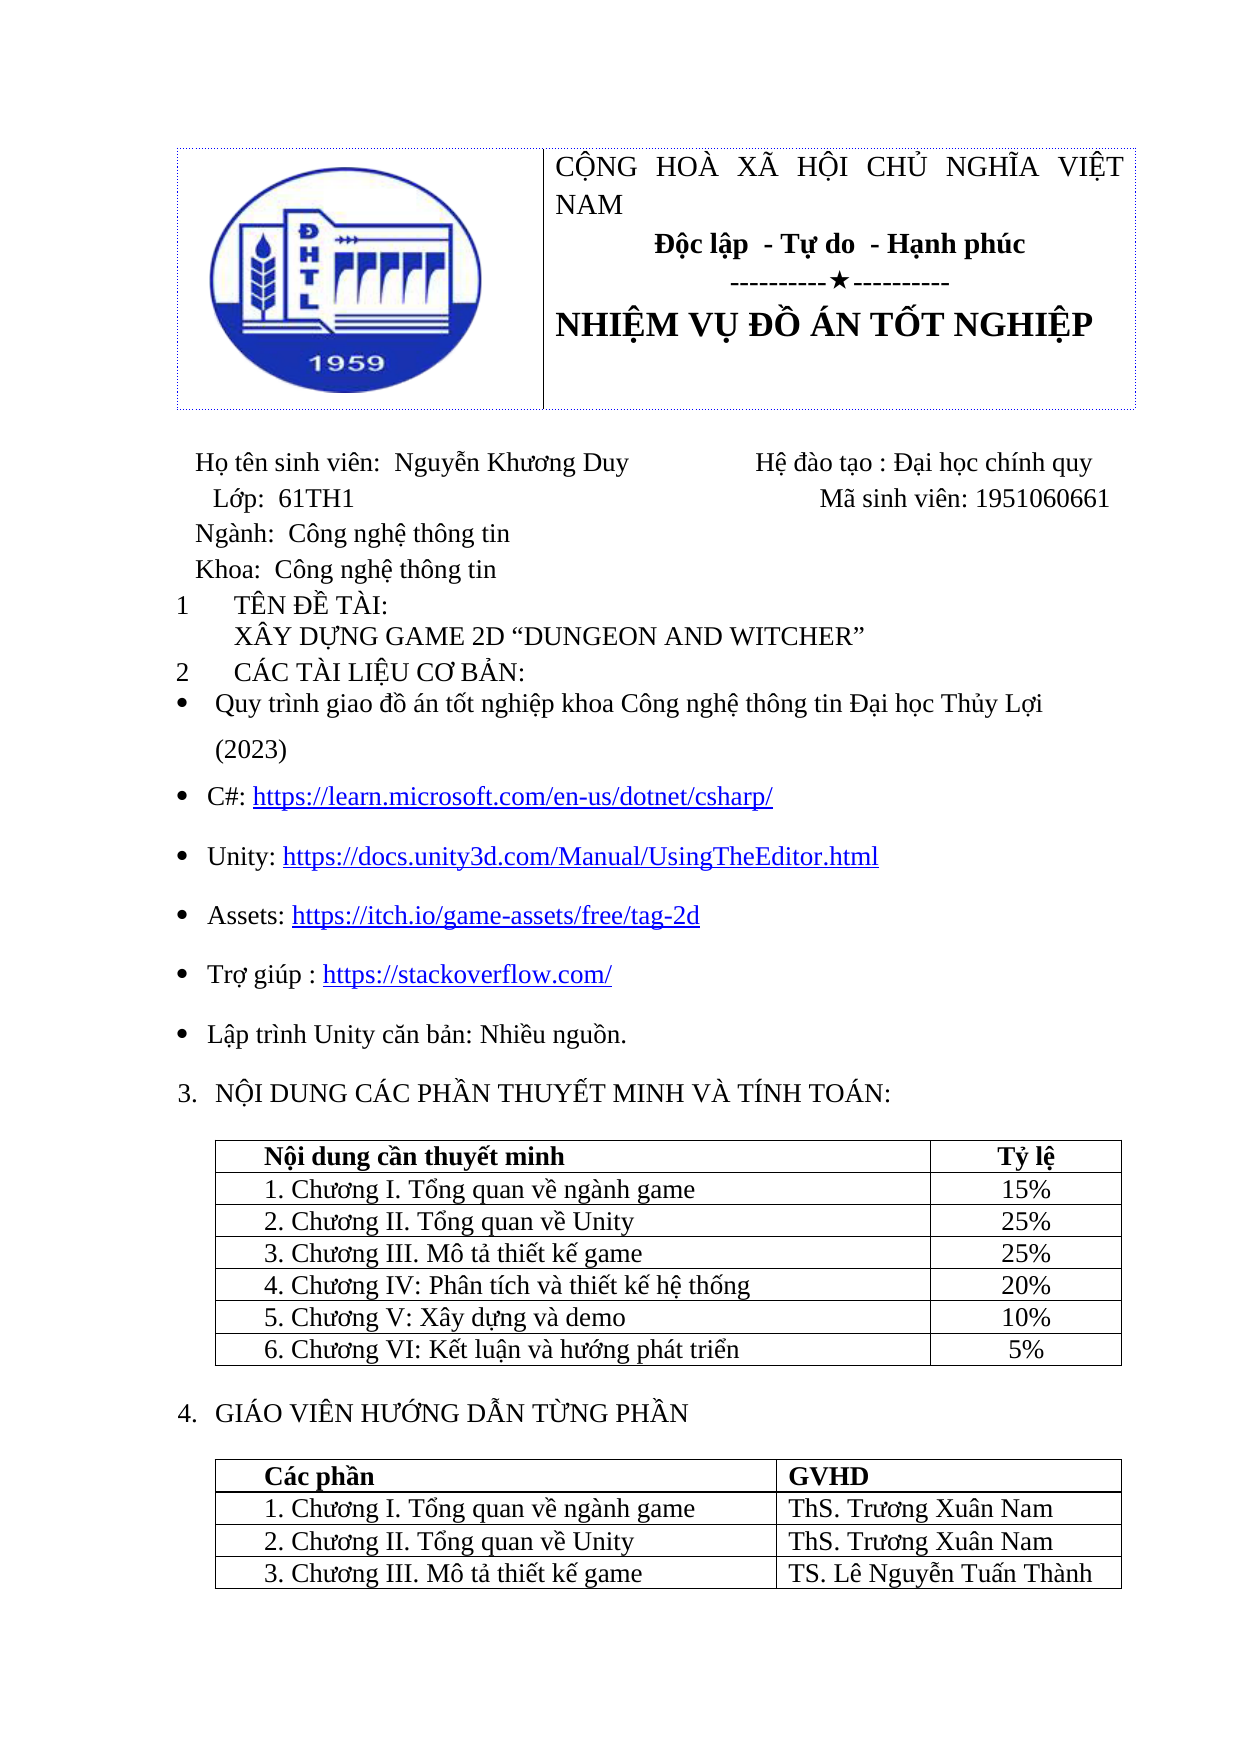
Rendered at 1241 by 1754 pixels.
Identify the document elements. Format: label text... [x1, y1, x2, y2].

text Khoa: Công nghệ thông tin [195, 553, 1110, 584]
table_cell 4. Chương IV: Phân tích và thiết kế hệ thống [216, 1269, 930, 1300]
list GIÁO VIÊN HƯỚNG DẪN TỪNG PHẦN [177, 1397, 1122, 1428]
list TÊN ĐỀ TÀI: [176, 589, 1110, 620]
table_header Các phần [216, 1460, 776, 1491]
table_cell 20% [931, 1269, 1121, 1300]
list NỘI DUNG CÁC PHẦN THUYẾT MINH VÀ TÍNH TOÁN: [177, 1077, 1122, 1108]
table_cell 10% [931, 1301, 1121, 1333]
text Assets: https://itch.io/game-assets/free/tag-2d [177, 899, 1122, 930]
table_cell 1. Chương I. Tổng quan về ngành game [216, 1173, 930, 1204]
table_cell 2. Chương II. Tổng quan về Unity [216, 1205, 930, 1236]
table_cell 25% [931, 1205, 1121, 1236]
table_header GVHD [777, 1460, 1121, 1491]
text C#: https://learn.microsoft.com/en-us/dotnet/csharp/ [177, 780, 1122, 812]
table_header Tỷ lệ [931, 1141, 1121, 1172]
table_cell 5% [931, 1334, 1121, 1365]
picture [209, 167, 482, 393]
list CÁC TÀI LIỆU CƠ BẢN: [176, 656, 1110, 687]
text Họ tên sinh viên: Nguyễn Khương Duy Hệ đào tạo : Đại học chính quy [195, 446, 1110, 477]
text Ngành: Công nghệ thông tin [195, 517, 1110, 548]
table_cell 25% [931, 1237, 1121, 1268]
table_cell 6. Chương VI: Kết luận và hướng phát triển [216, 1334, 930, 1365]
table_cell 1. Chương I. Tổng quan về ngành game [216, 1493, 776, 1524]
text Trợ giúp : https://stackoverflow.com/ [177, 958, 1122, 990]
table_cell 5. Chương V: Xây dựng và demo [216, 1301, 930, 1333]
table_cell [777, 1557, 1121, 1588]
text Lớp: 61TH1 Mã sinh viên: 1951060661 [195, 482, 1110, 513]
table_cell 3. Chương III. Mô tả thiết kế game [216, 1237, 930, 1268]
table_header [177, 148, 543, 409]
text Quy trình giao đồ án tốt nghiệp khoa Công nghệ thông tin Đại học Thủy Lợi (2023) [177, 687, 1122, 765]
text Unity: https://docs.unity3d.com/Manual/UsingTheEditor.html [177, 840, 1122, 871]
text XÂY DỰNG GAME 2D “DUNGEON AND WITCHER” [233, 620, 1110, 651]
table_cell 2. Chương II. Tổng quan về Unity [216, 1525, 776, 1556]
table_cell ThS. Trương Xuân Nam [777, 1525, 1121, 1556]
table_cell 3. Chương III. Mô tả thiết kế game [216, 1557, 776, 1588]
table_cell 15% [931, 1173, 1121, 1204]
table_header CỘNG HOÀ XÃ HỘI CHỦ NGHĨA VIỆT NAM Độc lập - Tự do - Hạnh phúc -------------------- NHIỆM VỤ ĐỒ ÁN TỐT NGHIỆP [544, 148, 1135, 409]
text Lập trình Unity căn bản: Nhiều nguồn. [177, 1018, 1122, 1049]
table_header Nội dung cần thuyết minh [216, 1141, 930, 1172]
table_cell ThS. Trương Xuân Nam [777, 1493, 1121, 1524]
